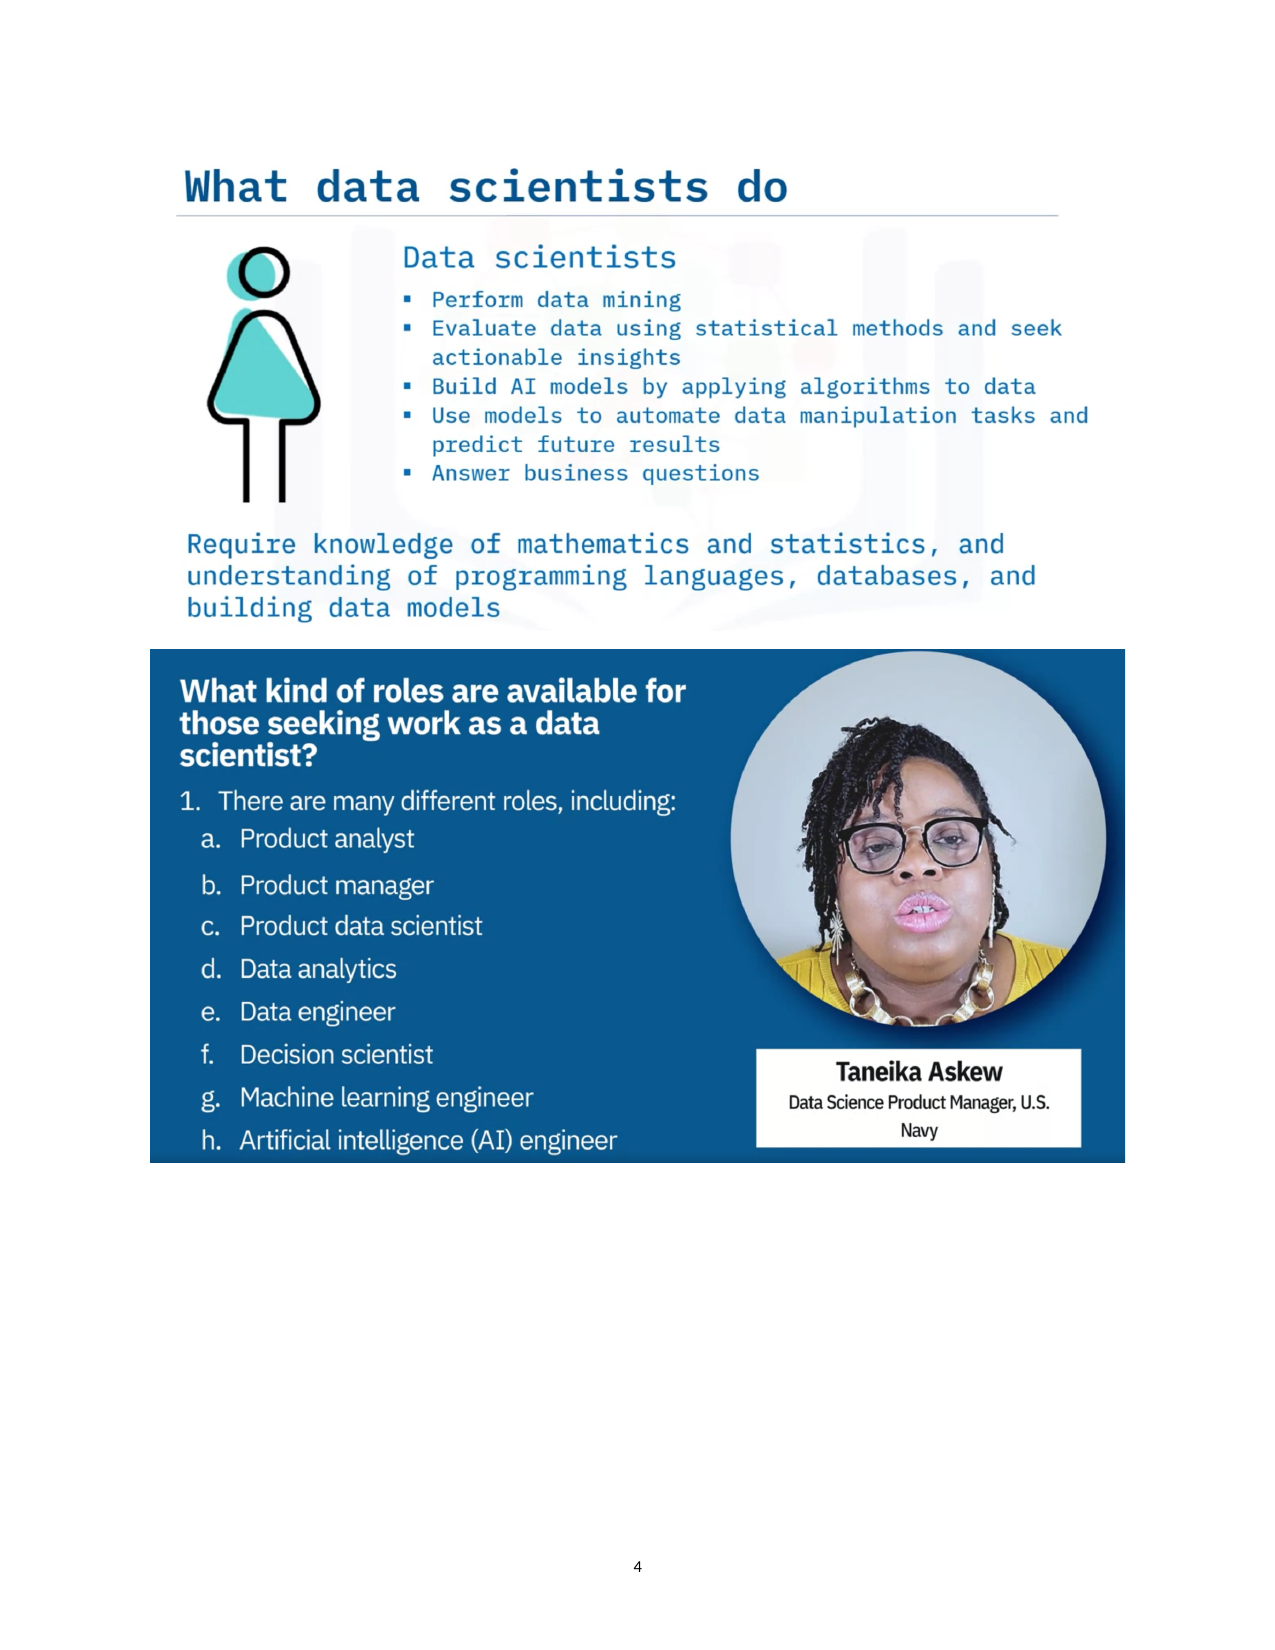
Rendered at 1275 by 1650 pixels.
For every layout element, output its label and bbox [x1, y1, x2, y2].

picture [150, 150, 1125, 631]
picture [150, 649, 1125, 1163]
